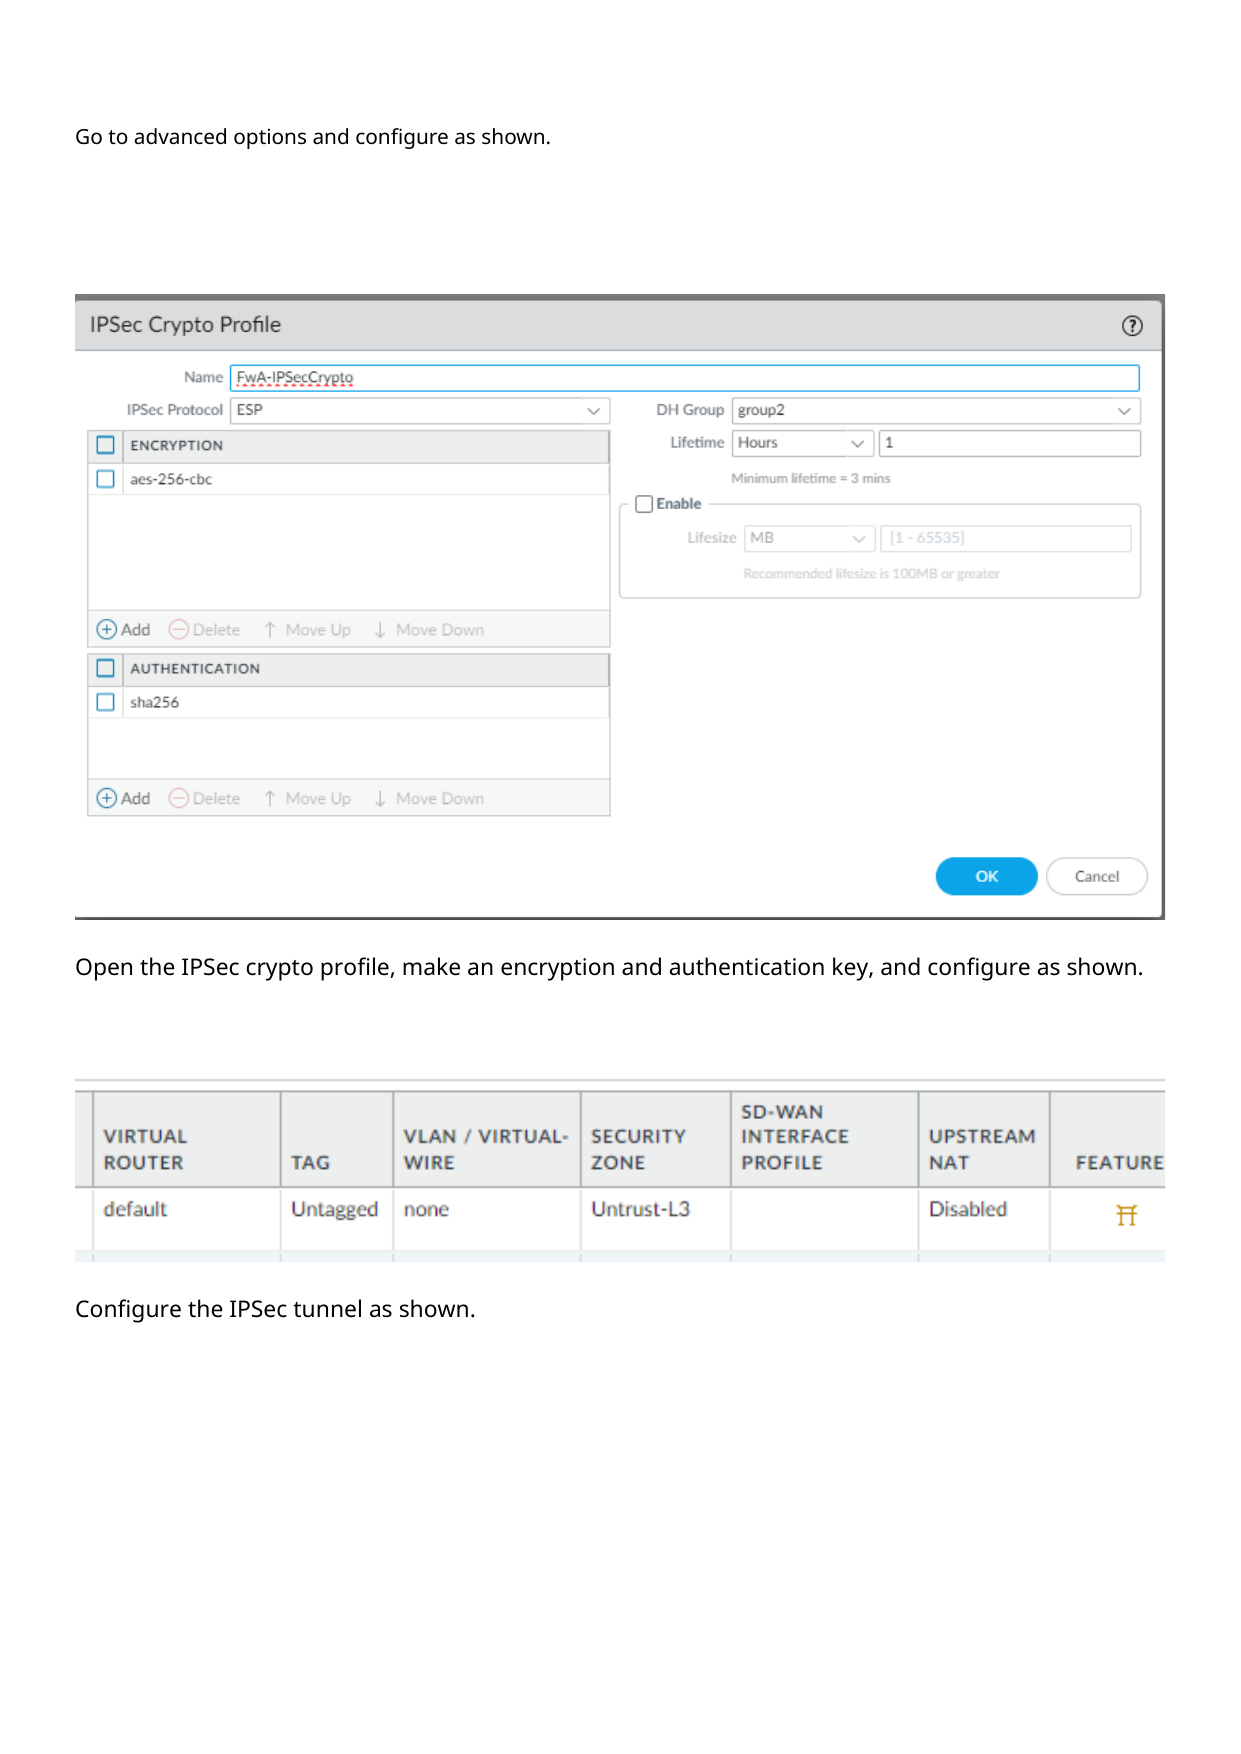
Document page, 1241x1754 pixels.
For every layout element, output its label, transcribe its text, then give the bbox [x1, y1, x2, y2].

text Go to advanced options and configure as shown. [75, 122, 1165, 151]
text Configure the IPSec tunnel as shown. [75, 1293, 1165, 1324]
text Open the IPSec crypto profile, make an encryption and authentication key, and configure as shown. [75, 951, 1165, 982]
picture [75, 294, 1166, 920]
picture [75, 1076, 1166, 1262]
